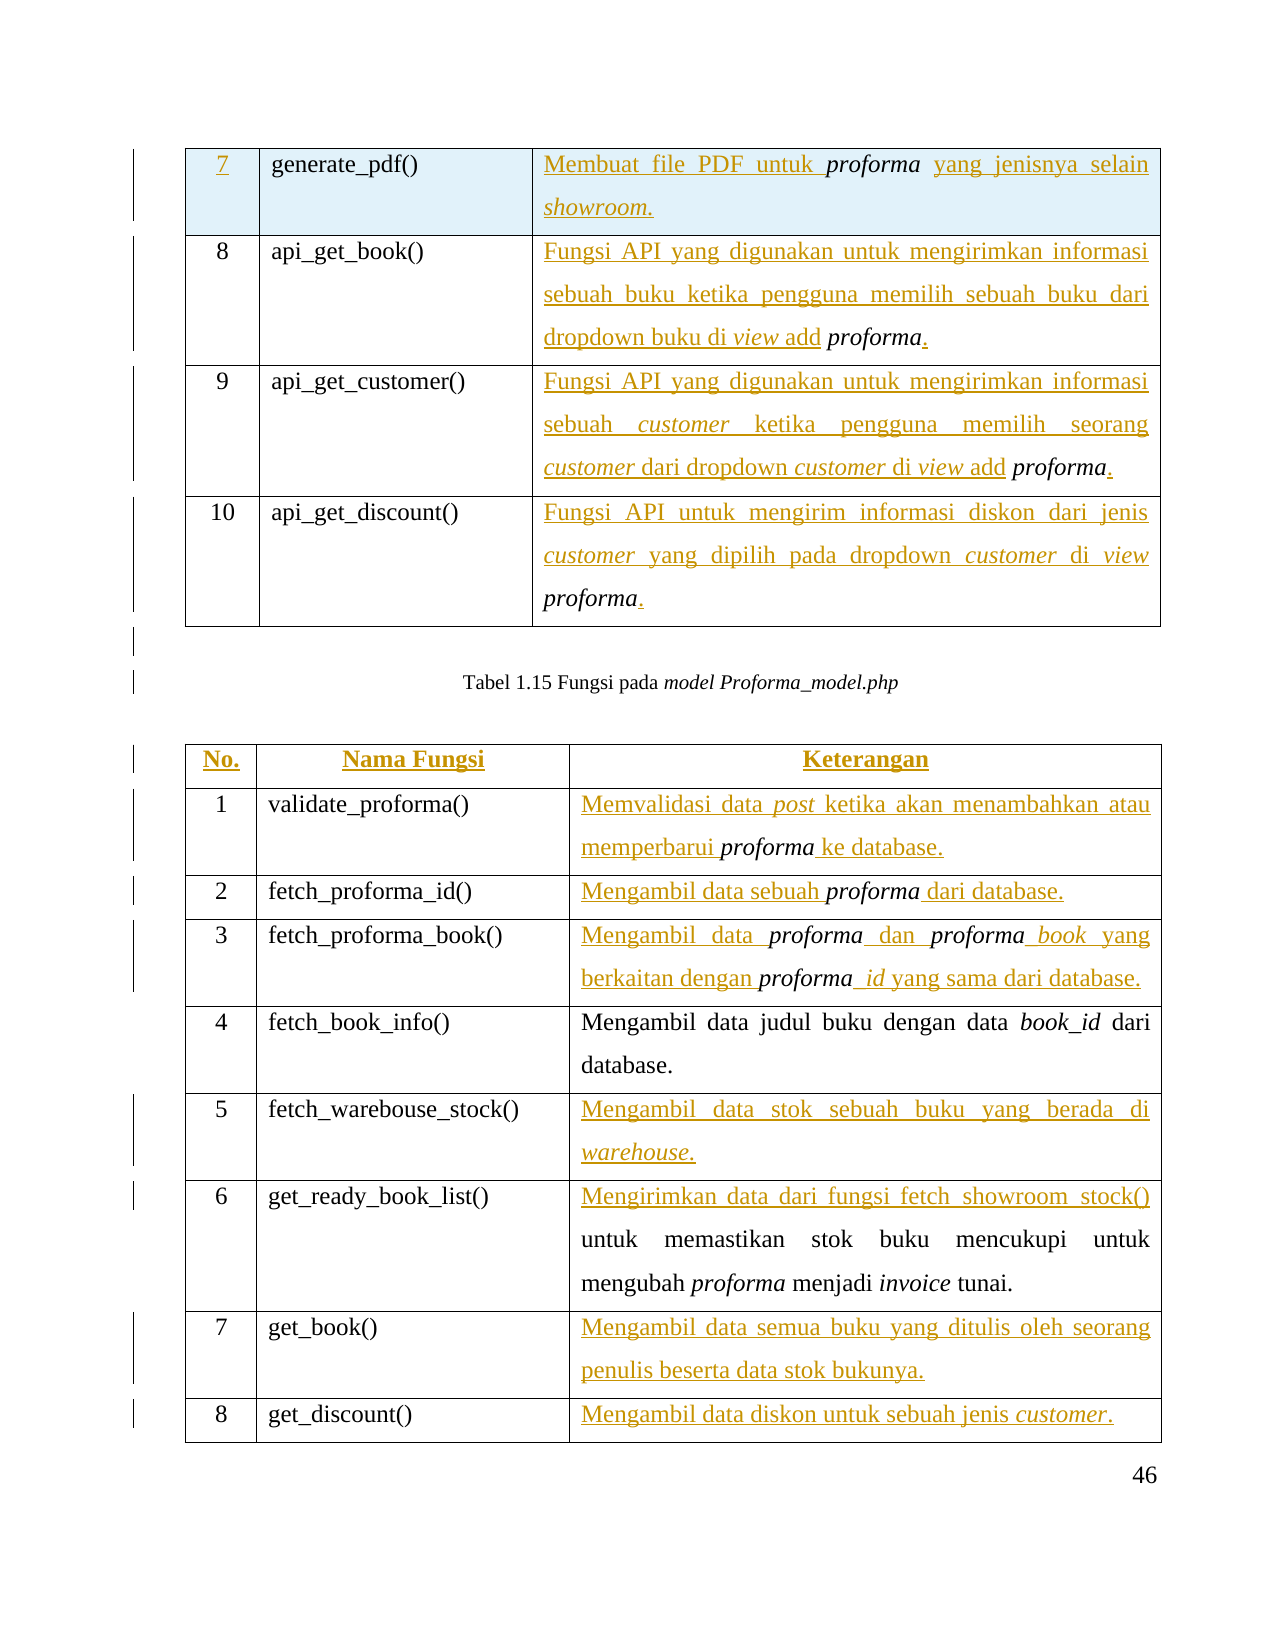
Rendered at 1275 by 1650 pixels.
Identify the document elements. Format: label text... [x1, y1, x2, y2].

table_cell 3 [186, 920, 256, 1006]
table_header [257, 745, 569, 788]
table_cell api_get_discount() [260, 497, 532, 626]
table_cell 9 [186, 366, 259, 496]
text Tabel 1.15 Fungsi pada model Proforma_model.php [148, 670, 1157, 694]
table_cell fetch_proforma_id() [257, 876, 569, 919]
table_cell [570, 1312, 1161, 1398]
table_cell proforma [570, 789, 1161, 875]
table_cell 7 [186, 1312, 256, 1398]
table_cell proforma [533, 236, 1160, 365]
table_cell [570, 1399, 1161, 1442]
table_cell proforma [533, 366, 1160, 496]
table_cell untuk memastikan stok buku mencukupi untuk mengubah proforma menjadi invoice tunai. [570, 1181, 1161, 1311]
table_cell validate_proforma() [257, 789, 569, 875]
table_cell proforma [570, 876, 1161, 919]
table_header [186, 745, 256, 788]
table_cell api_get_book() [260, 236, 532, 365]
table_cell proforma [533, 497, 1160, 626]
table_cell 2 [186, 876, 256, 919]
table_cell 1 [186, 789, 256, 875]
table_cell fetch_warebouse_stock() [257, 1094, 569, 1180]
table_cell api_get_customer() [260, 366, 532, 496]
table_cell get_book() [257, 1312, 569, 1398]
table_cell get_discount() [257, 1399, 569, 1442]
table_header [570, 745, 1161, 788]
table_cell fetch_proforma_book() [257, 920, 569, 1006]
table_cell 6 [186, 1181, 256, 1311]
table_cell get_ready_book_list() [257, 1181, 569, 1311]
table_cell 5 [186, 1094, 256, 1180]
table_cell fetch_book_info() [257, 1007, 569, 1093]
table_cell 8 [186, 1399, 256, 1442]
table_cell Mengambil data judul buku dengan data book_id dari database. [570, 1007, 1161, 1093]
table_cell proformaproformaproforma [570, 920, 1161, 1006]
table_cell 4 [186, 1007, 256, 1093]
table_cell 8 [186, 236, 259, 365]
table_cell [570, 1094, 1161, 1180]
table_cell 10 [186, 497, 259, 626]
